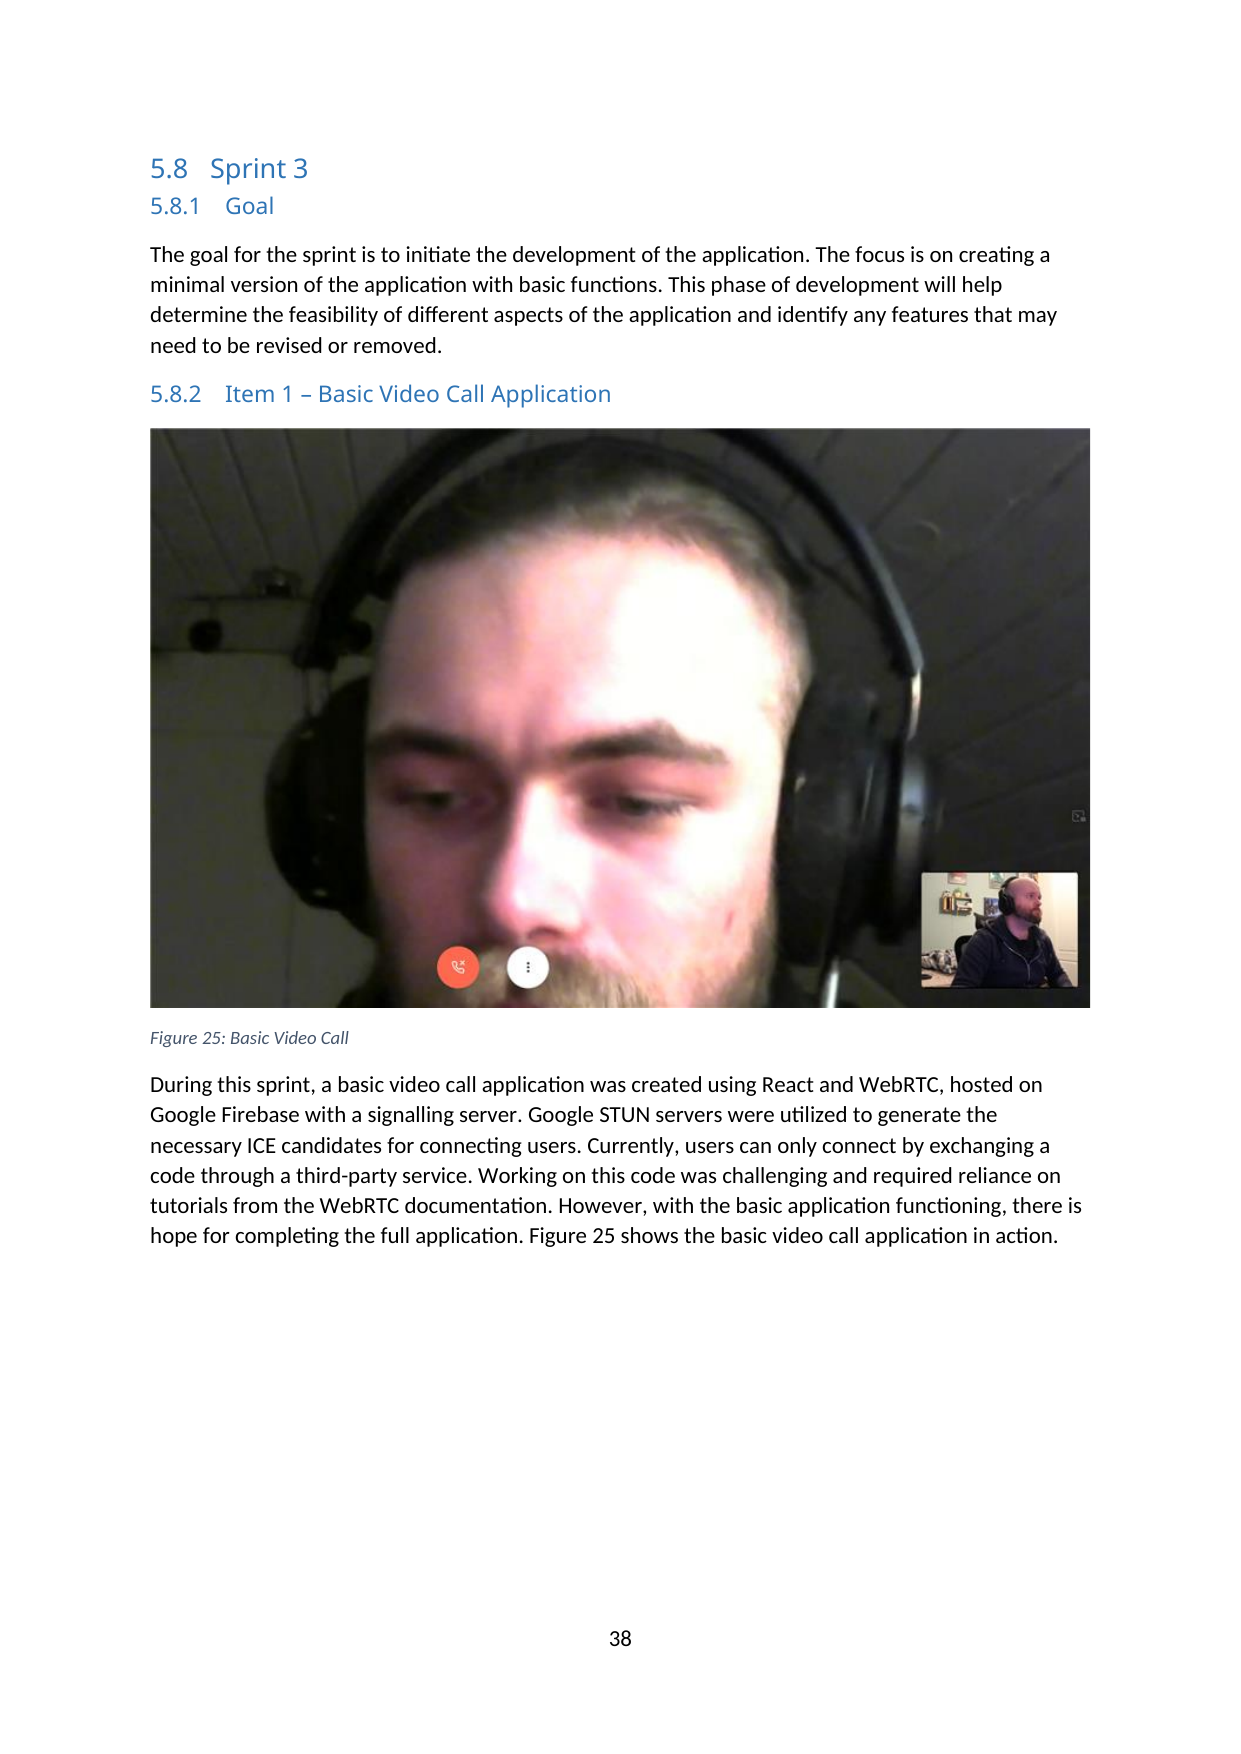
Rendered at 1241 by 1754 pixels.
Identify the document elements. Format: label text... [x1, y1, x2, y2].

subtitle Item 1 – Basic Video Call Application [150, 378, 1090, 409]
subtitle Sprint 3 [150, 150, 1090, 187]
text During this sprint, a basic video call application was created using React and WebRTC, hosted on Google Firebase with a signalling server. Google STUN servers were utilized to generate the necessary ICE candidates for connecting users. Currently, users can only connect by exchanging a code through a third-party service. Working on this code was challenging and required reliance on tutorials from the WebRTC documentation. However, with the basic application functioning, there is hope for completing the full application. Figure 25 shows the basic video call application in action. [150, 1070, 1090, 1249]
subtitle Goal [150, 190, 1090, 221]
text The goal for the sprint is to initiate the development of the application. The focus is on creating a minimal version of the application with basic functions. This phase of development will help determine the feasibility of different aspects of the application and identify any features that may need to be revised or removed. [150, 240, 1090, 359]
picture [150, 428, 1091, 1008]
text Figure 25: Basic Video Call [150, 1027, 1090, 1049]
